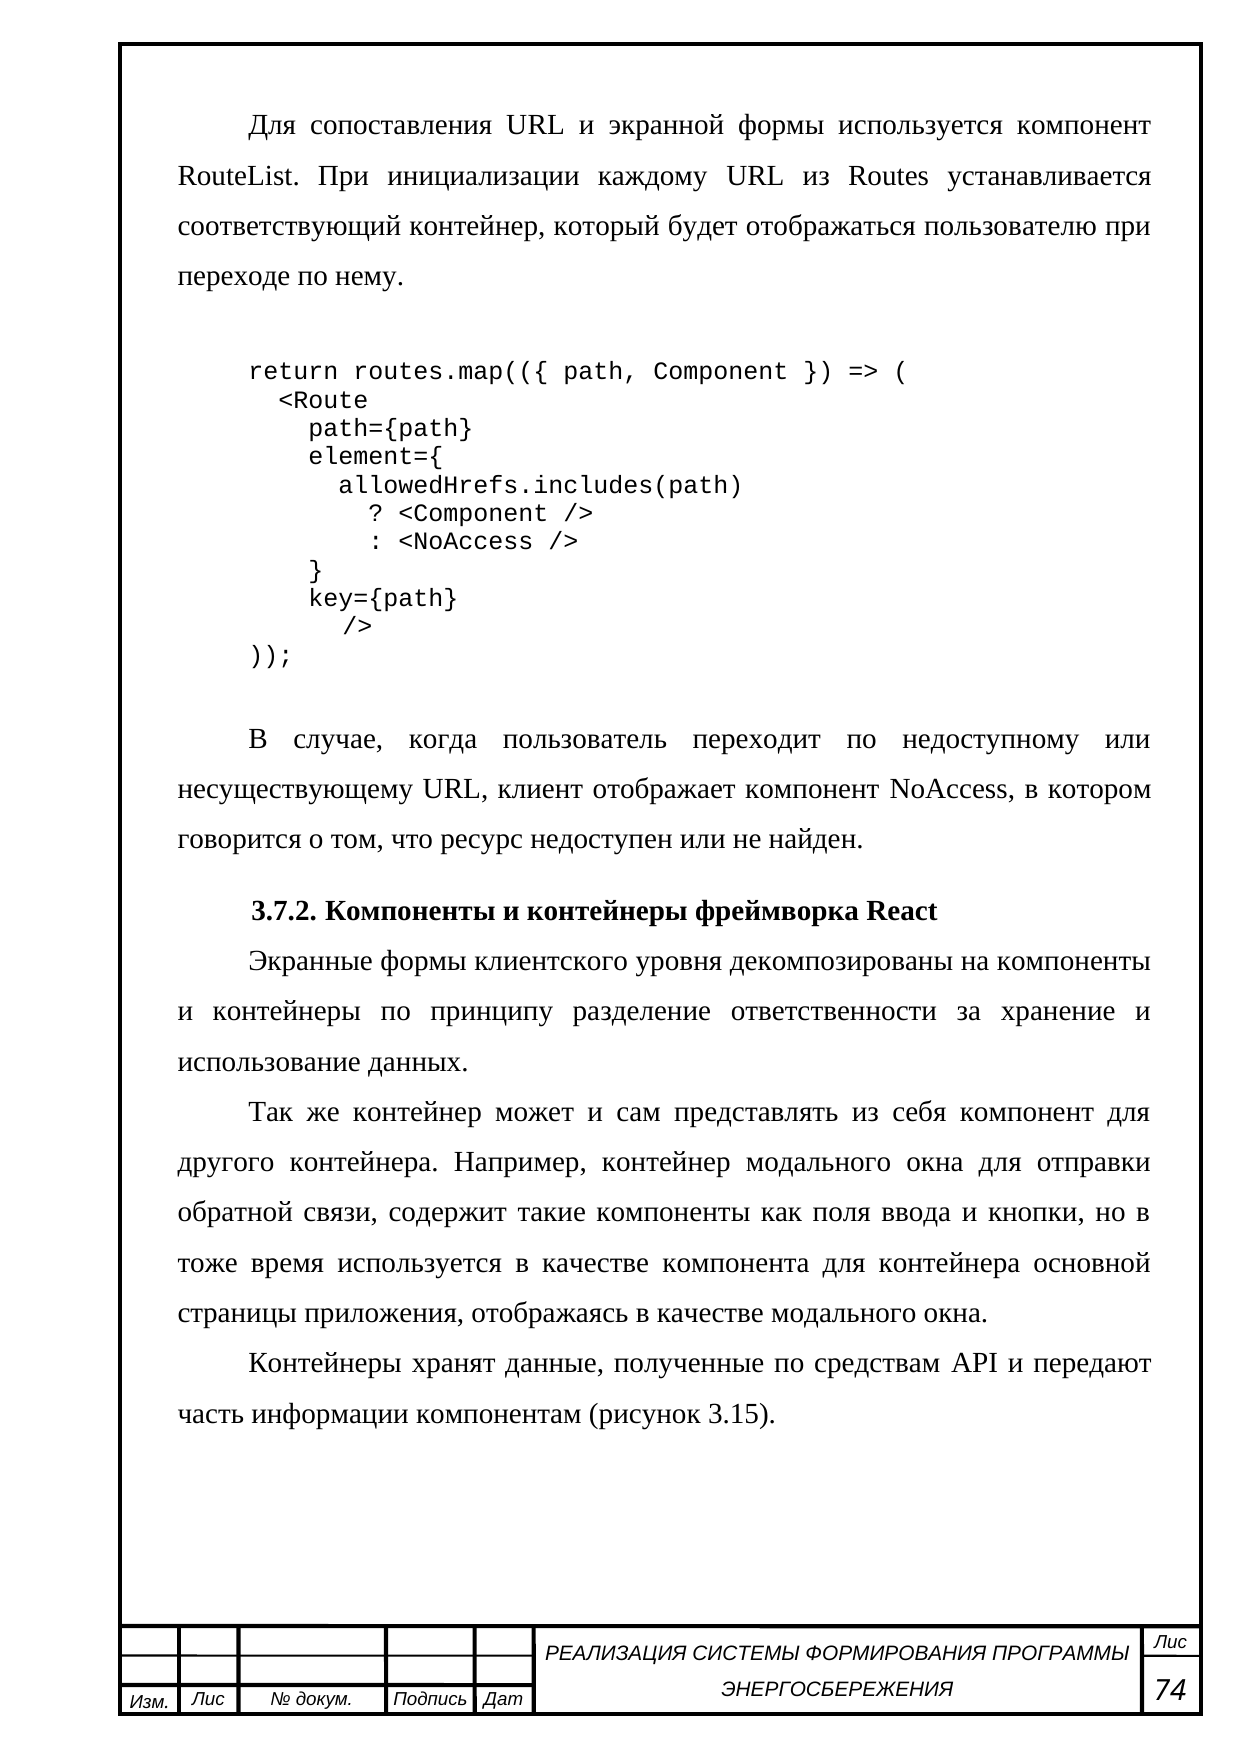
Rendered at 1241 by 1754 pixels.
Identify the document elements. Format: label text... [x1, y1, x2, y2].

text allowedHrefs.includes(path) [177, 472, 1152, 501]
text key={path} [177, 586, 1152, 614]
text : <NoAccess /> [177, 529, 1152, 557]
subtitle Компоненты и контейнеры фреймворка React [177, 893, 1152, 926]
text )); [177, 642, 1152, 671]
text /> [252, 614, 1152, 642]
text path={path} [177, 416, 1152, 444]
text Для сопоставления URL и экранной формы используется компонент RouteList. При инициализации каждому URL из Routes устанавливается соответствующий контейнер, который будет отображаться пользователю при переходе по нему. [177, 107, 1152, 292]
text Экранные формы клиентского уровня декомпозированы на компоненты и контейнеры по принципу разделение ответственности за хранение и использование данных. [177, 943, 1152, 1077]
text return routes.map(({ path, Component }) => ( [177, 359, 1152, 387]
text В случае, когда пользователь переходит по недоступному или несуществующему URL, клиент отображает компонент NoAccess, в котором говорится о том, что ресурс недоступен или не найден. [177, 721, 1152, 855]
text Так же контейнер может и сам представлять из себя компонент для другого контейнера. Например, контейнер модального окна для отправки обратной связи, содержит такие компоненты как поля ввода и кнопки, но в тоже время используется в качестве компонента для контейнера основной страницы приложения, отображаясь в качестве модального окна. [177, 1094, 1152, 1329]
text Контейнеры хранят данные, полученные по средствам API и передают часть информации компонентам (рисунок 3.15). [177, 1346, 1152, 1429]
text } [177, 557, 1152, 586]
text ? <Component /> [177, 501, 1152, 529]
text element={ [177, 444, 1152, 472]
text <Route [177, 387, 1152, 416]
